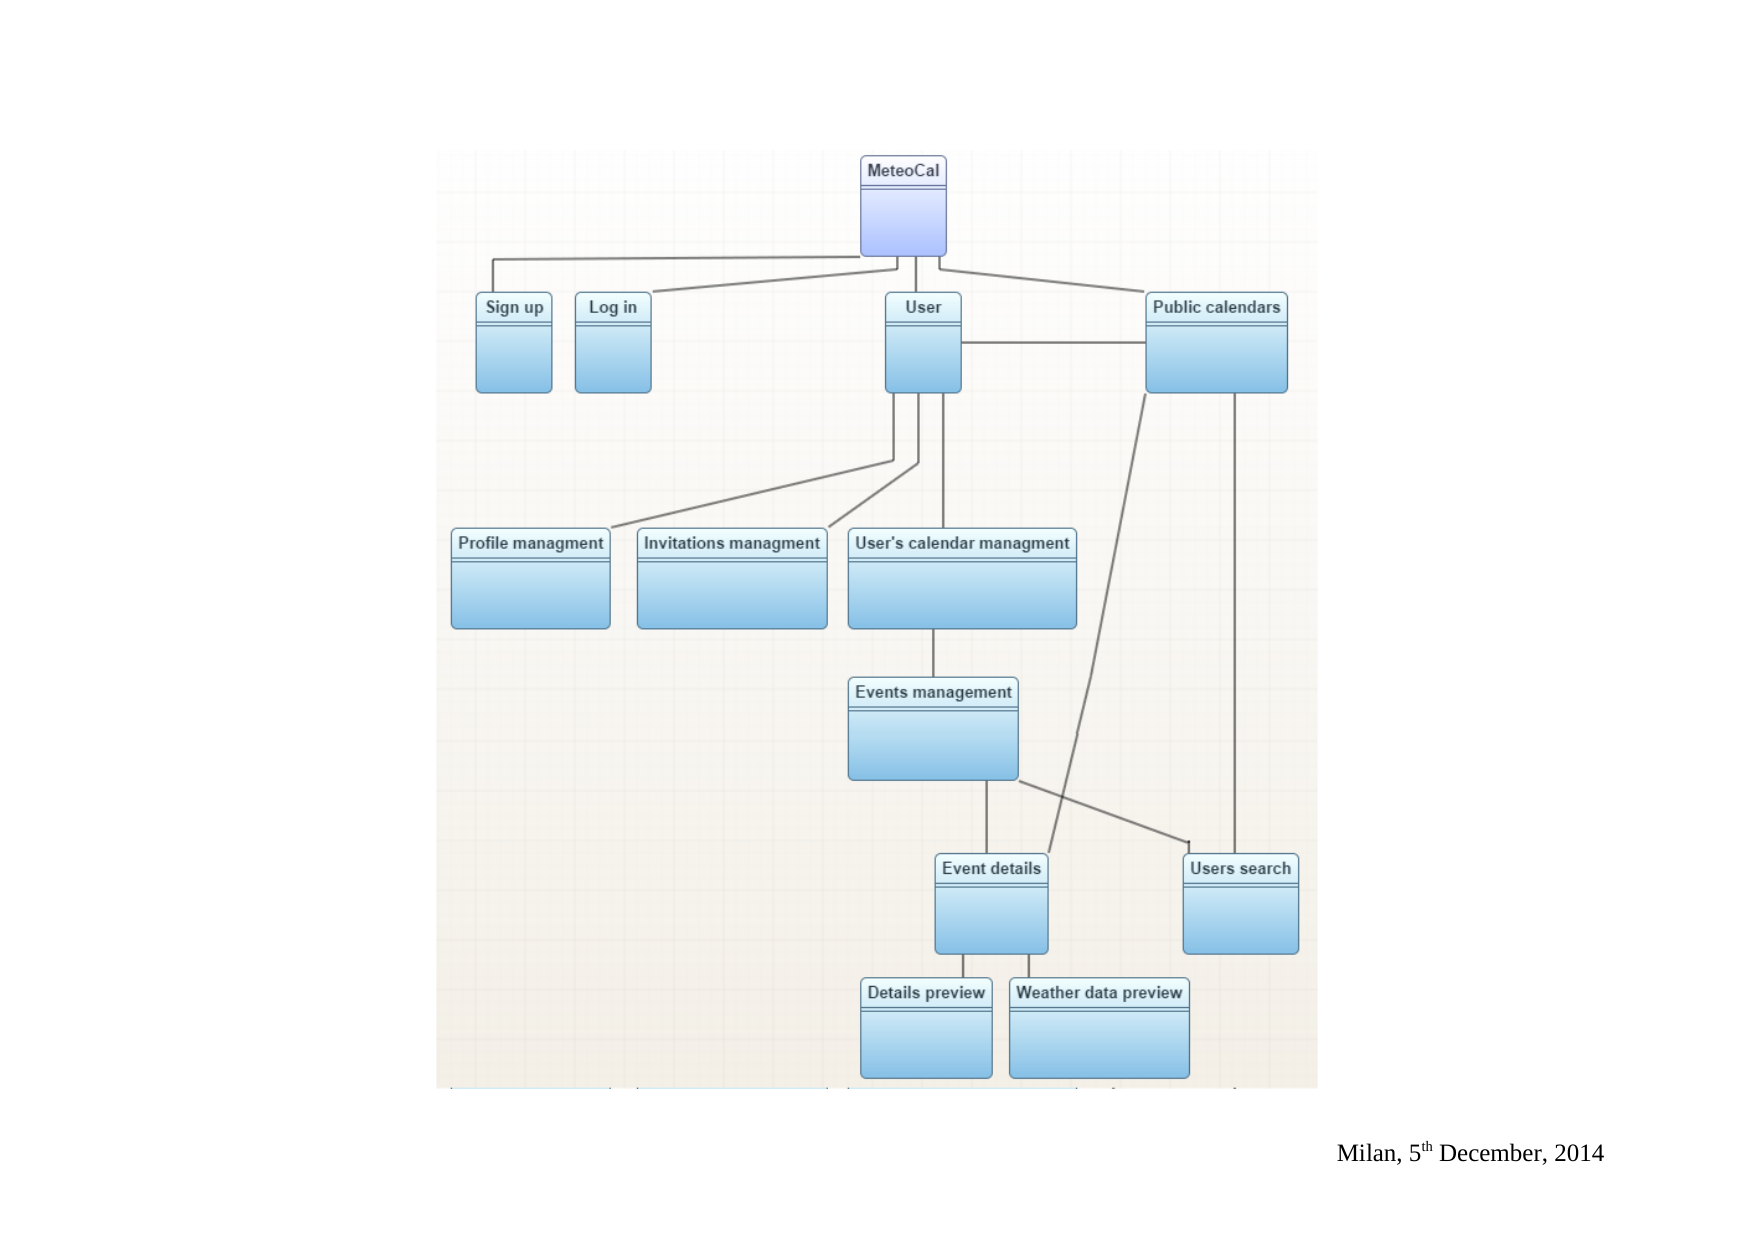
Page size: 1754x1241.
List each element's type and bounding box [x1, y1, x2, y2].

picture [436, 150, 1318, 1089]
